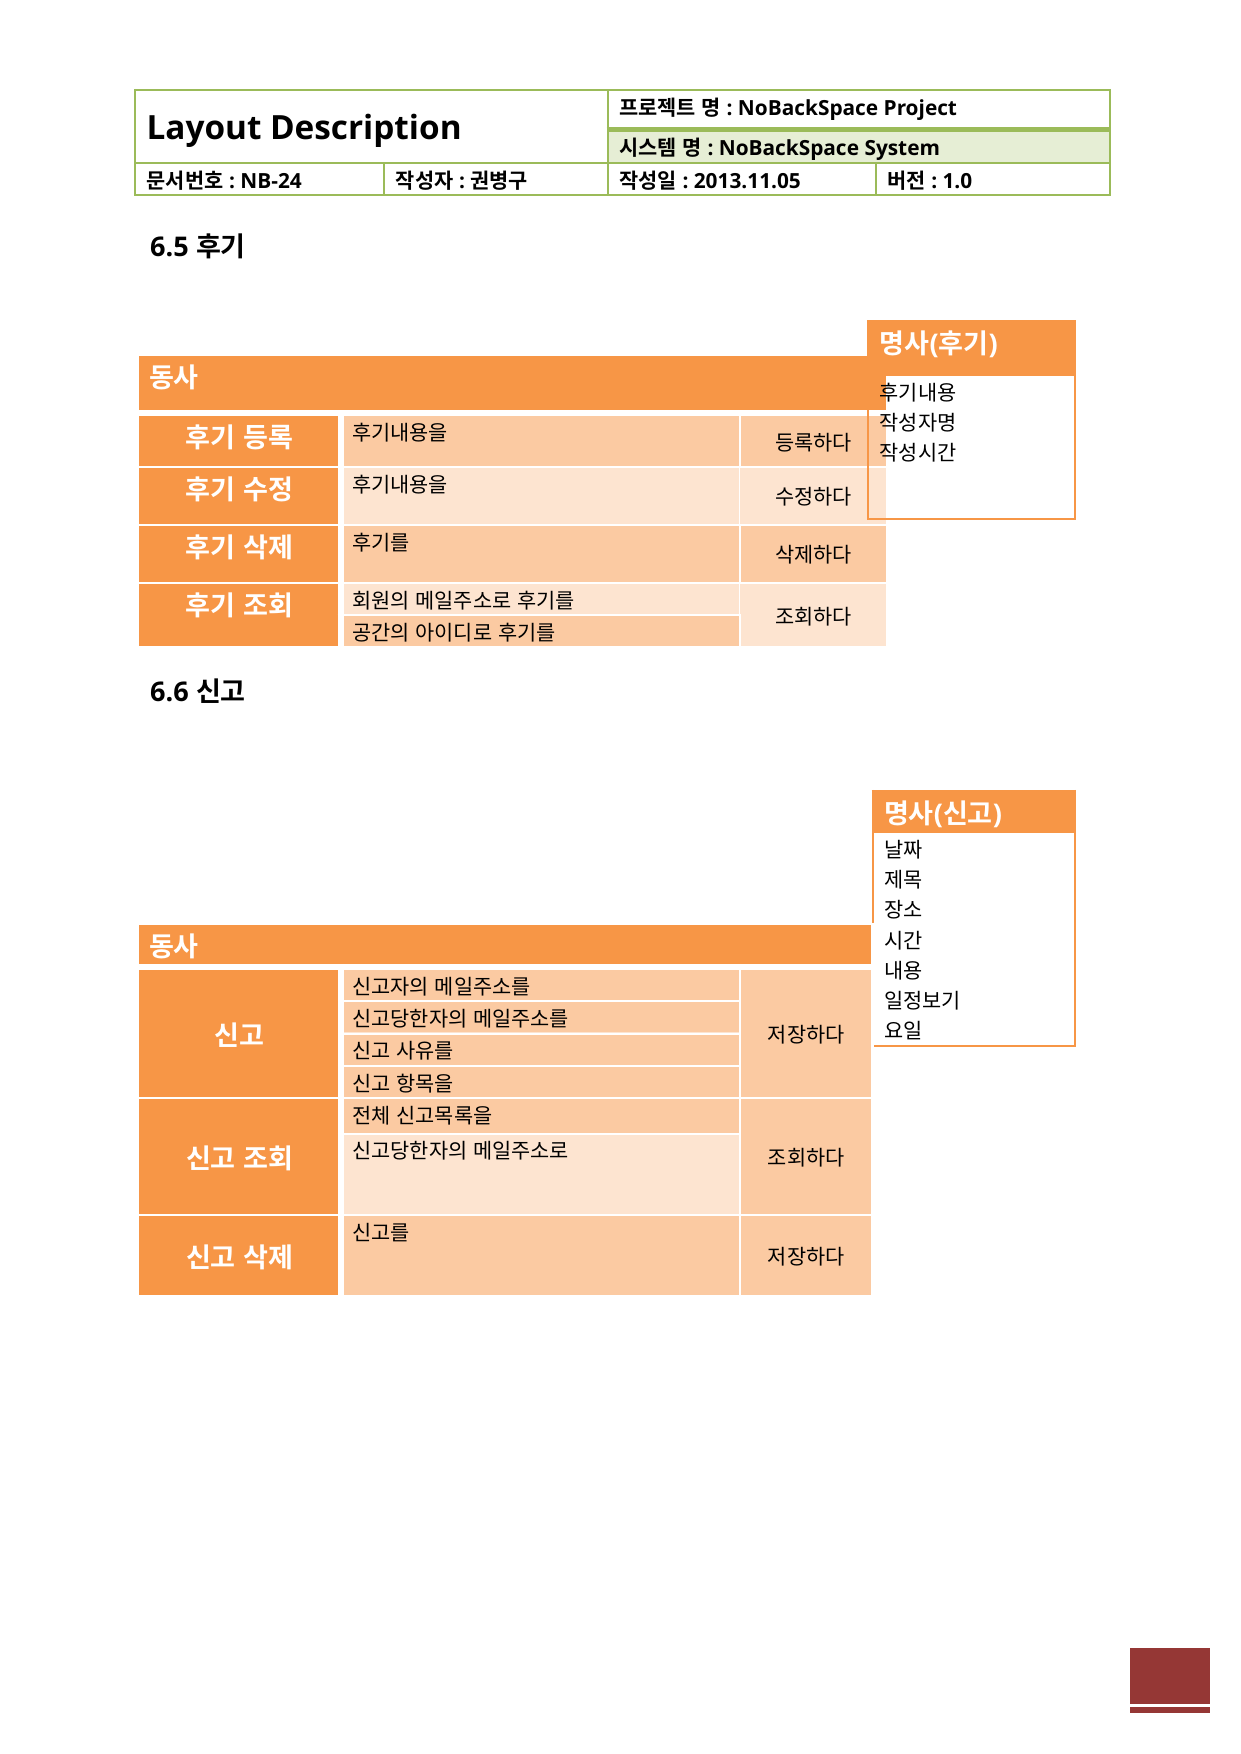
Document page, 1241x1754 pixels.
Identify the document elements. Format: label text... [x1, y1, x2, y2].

table_cell 저장하다 [741, 1216, 871, 1295]
table_cell 후기 수정 [139, 468, 338, 524]
table_cell 후기 삭제 [139, 526, 338, 582]
table_cell 전체 신고목록을 [344, 1099, 739, 1133]
table_cell 후기를 [344, 526, 739, 582]
table_cell 신고 [139, 970, 338, 1097]
table_cell 신고 조회 [139, 1099, 338, 1214]
table_cell 후기 등록 [139, 416, 338, 466]
table_cell 신고자의 메일주소를 [344, 970, 739, 1000]
text 6.5 후기 [150, 225, 1090, 264]
table_cell 조회하다 [741, 1099, 871, 1214]
table_cell 신고 사유를 [344, 1035, 739, 1065]
table_header 동사 [139, 356, 867, 410]
table_cell 후기내용 작성자명 작성시간 [869, 376, 1074, 518]
table_cell 날짜 제목 장소 시간 내용 일정보기 요일 [874, 833, 1074, 1045]
table_cell 저장하다 [741, 970, 871, 1097]
table_cell 신고를 [344, 1216, 739, 1295]
table_cell 신고 항목을 [344, 1067, 739, 1097]
text 6.6 신고 [150, 670, 1090, 709]
table_cell 신고당한자의 메일주소를 [344, 1002, 739, 1032]
table_header 명사(신고) [874, 792, 1074, 831]
table_cell 신고당한자의 메일주소로 [344, 1135, 739, 1214]
table_cell 공간의 아이디로 후기를 [344, 616, 739, 646]
table_cell 후기 조회 [139, 584, 338, 646]
table_cell 회원의 메일주소로 후기를 [344, 584, 739, 614]
table_cell 수정하다 [740, 468, 886, 524]
table_header 명사(후기) [869, 322, 1074, 374]
table_cell 후기내용을 [344, 468, 739, 524]
table_cell 등록하다 [741, 416, 867, 466]
table_cell 신고 삭제 [139, 1216, 338, 1295]
table_cell 조회하다 [740, 584, 886, 646]
table_cell 삭제하다 [741, 526, 886, 582]
table_header 동사 [139, 925, 871, 964]
table_cell 후기내용을 [344, 416, 739, 466]
